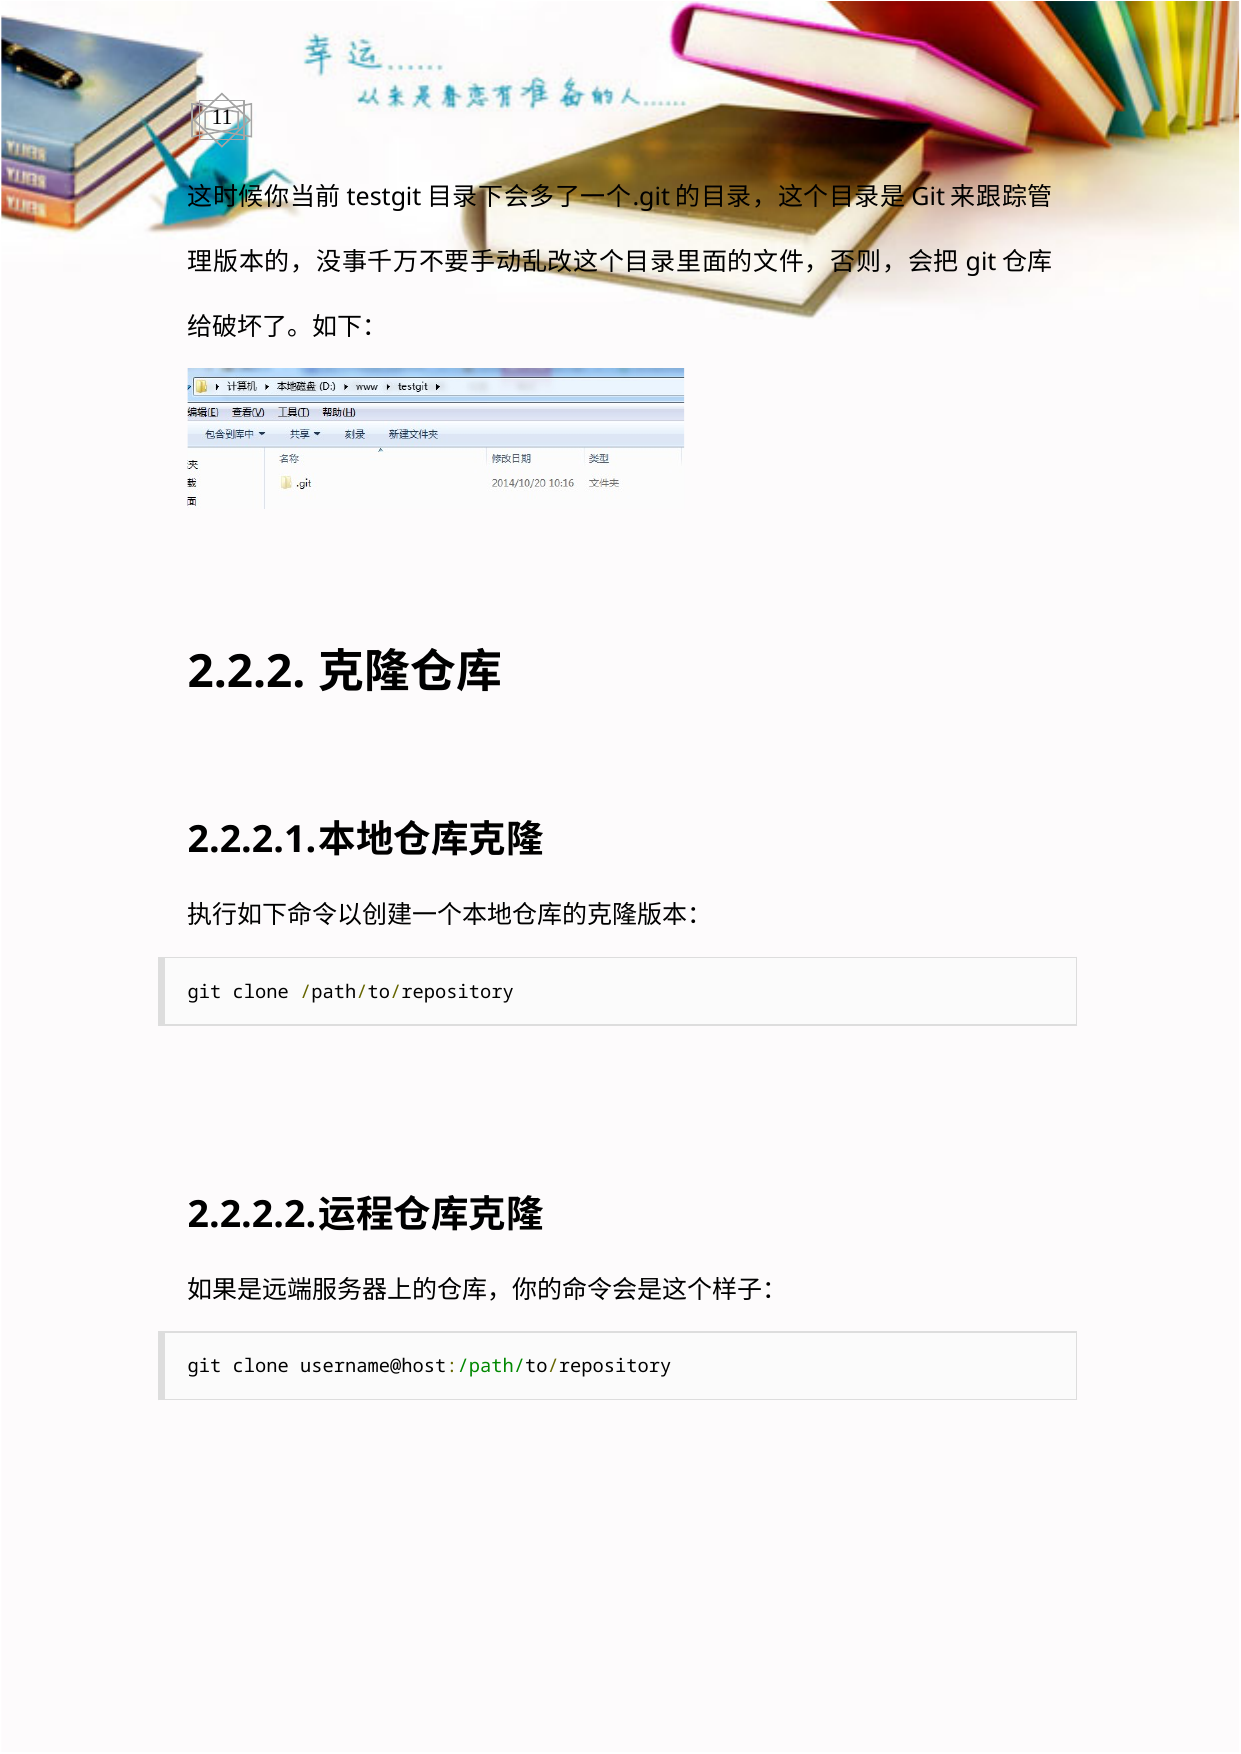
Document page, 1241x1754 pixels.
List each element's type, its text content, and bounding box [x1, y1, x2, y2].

picture [1, 1, 1240, 1752]
text git clone username@host:/path/to/repository [165, 1333, 1076, 1399]
text 执行如下命令以创建一个本地仓库的克隆版本： [187, 880, 1053, 945]
list 运程仓库克隆 [187, 1178, 1053, 1243]
text git clone /path/to/repository [165, 958, 1076, 1024]
text 如果是远端服务器上的仓库，你的命令会是这个样子： [187, 1255, 1053, 1320]
list 克隆仓库 [187, 619, 1053, 716]
list 本地仓库克隆 [187, 804, 1053, 869]
text 这时候你当前testgit目录下会多了一个.git的目录，这个目录是Git来跟踪管理版本的，没事千万不要手动乱改这个目录里面的文件，否则，会把git仓库给破坏了。如下： [187, 162, 1053, 357]
